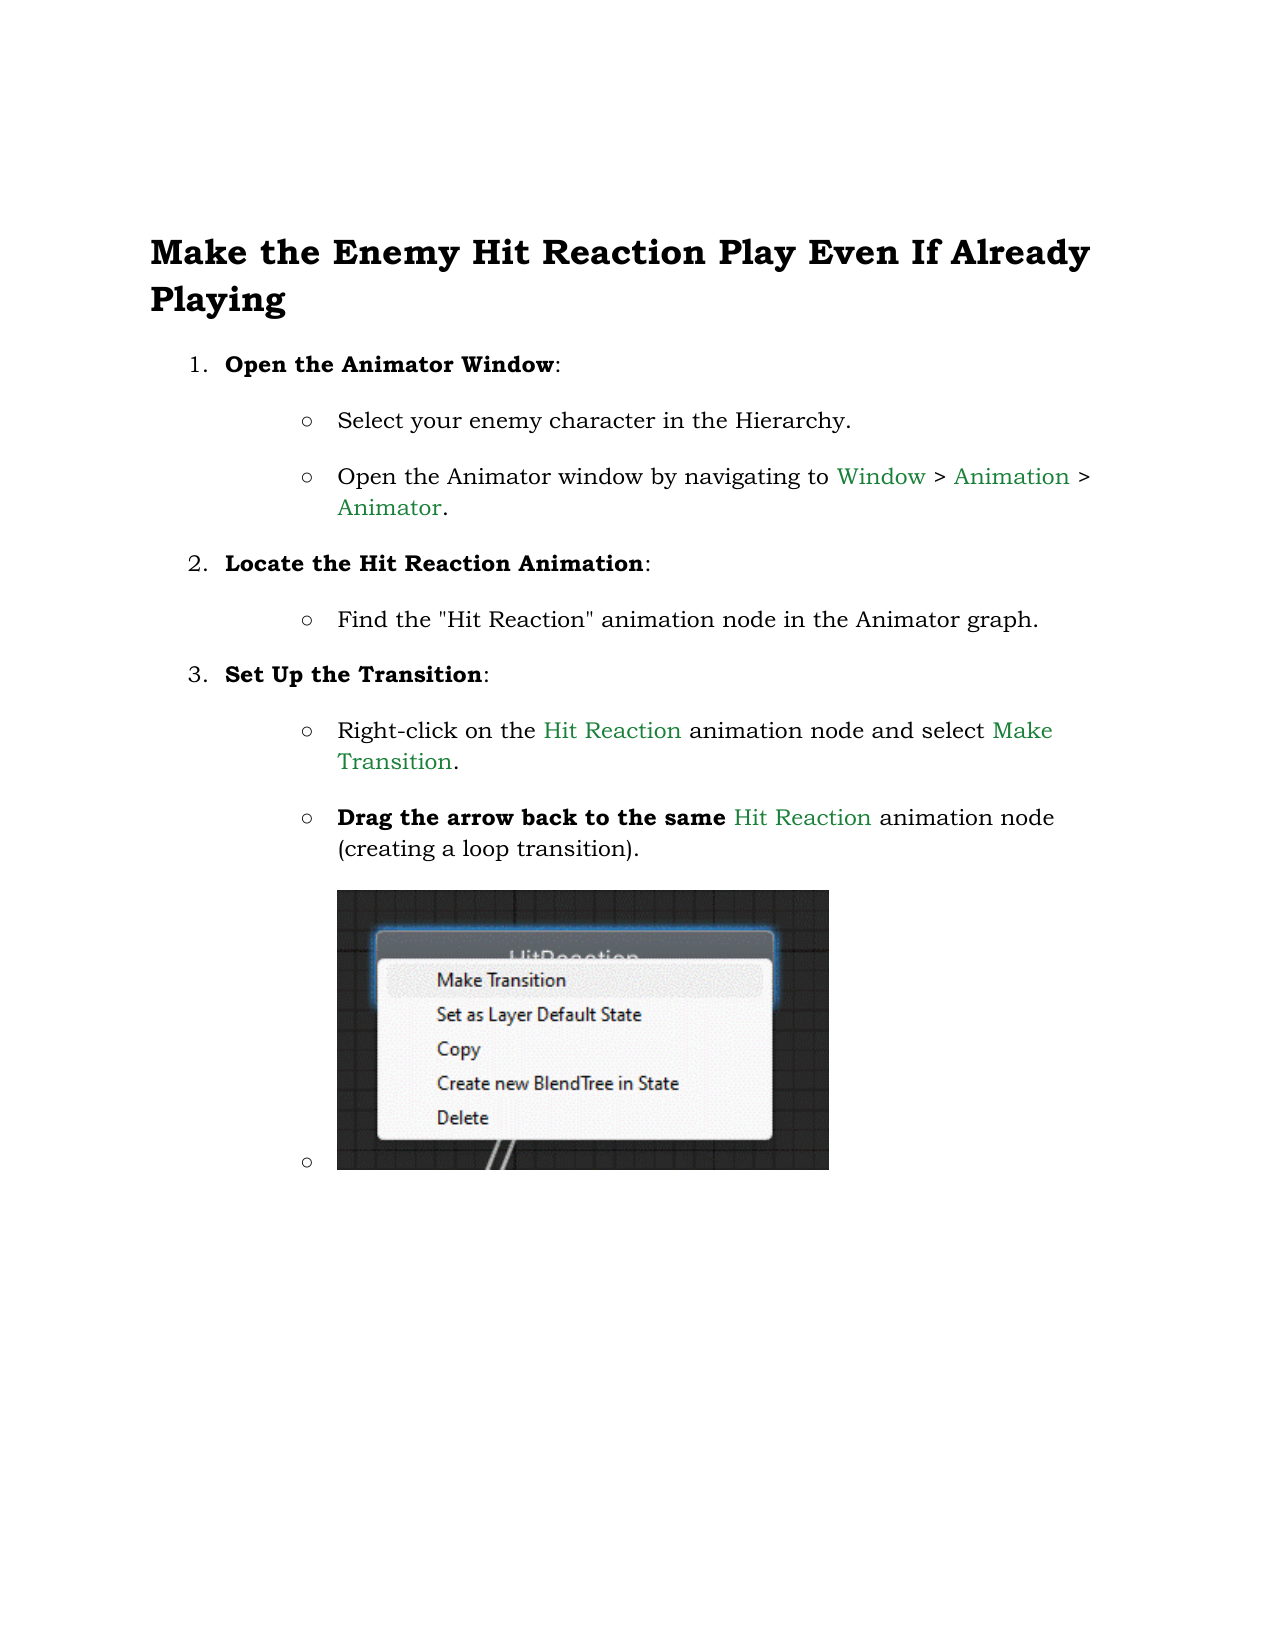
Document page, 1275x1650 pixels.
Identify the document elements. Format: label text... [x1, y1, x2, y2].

picture [337, 890, 829, 1170]
list Set Up the Transition: [187, 661, 1125, 688]
text ○ Drag the arrow back to the same Hit Reaction animation node (creating a loop transition). [300, 804, 1125, 861]
text ○ Select your enemy character in the Hierarchy. [300, 407, 1125, 434]
text ○ Open the Animator window by navigating to Window > Animation > Animator. [300, 463, 1125, 521]
text Make the Enemy Hit Reaction Play Even If Already Playing [150, 231, 1125, 320]
list Locate the Hit Reaction Animation: [187, 549, 1125, 576]
text ○ Find the "Hit Reaction" animation node in the Animator graph. [300, 605, 1125, 632]
list Open the Animator Window: [187, 351, 1125, 378]
text ○ Right-click on the Hit Reaction animation node and select Make Transition. [300, 717, 1125, 775]
